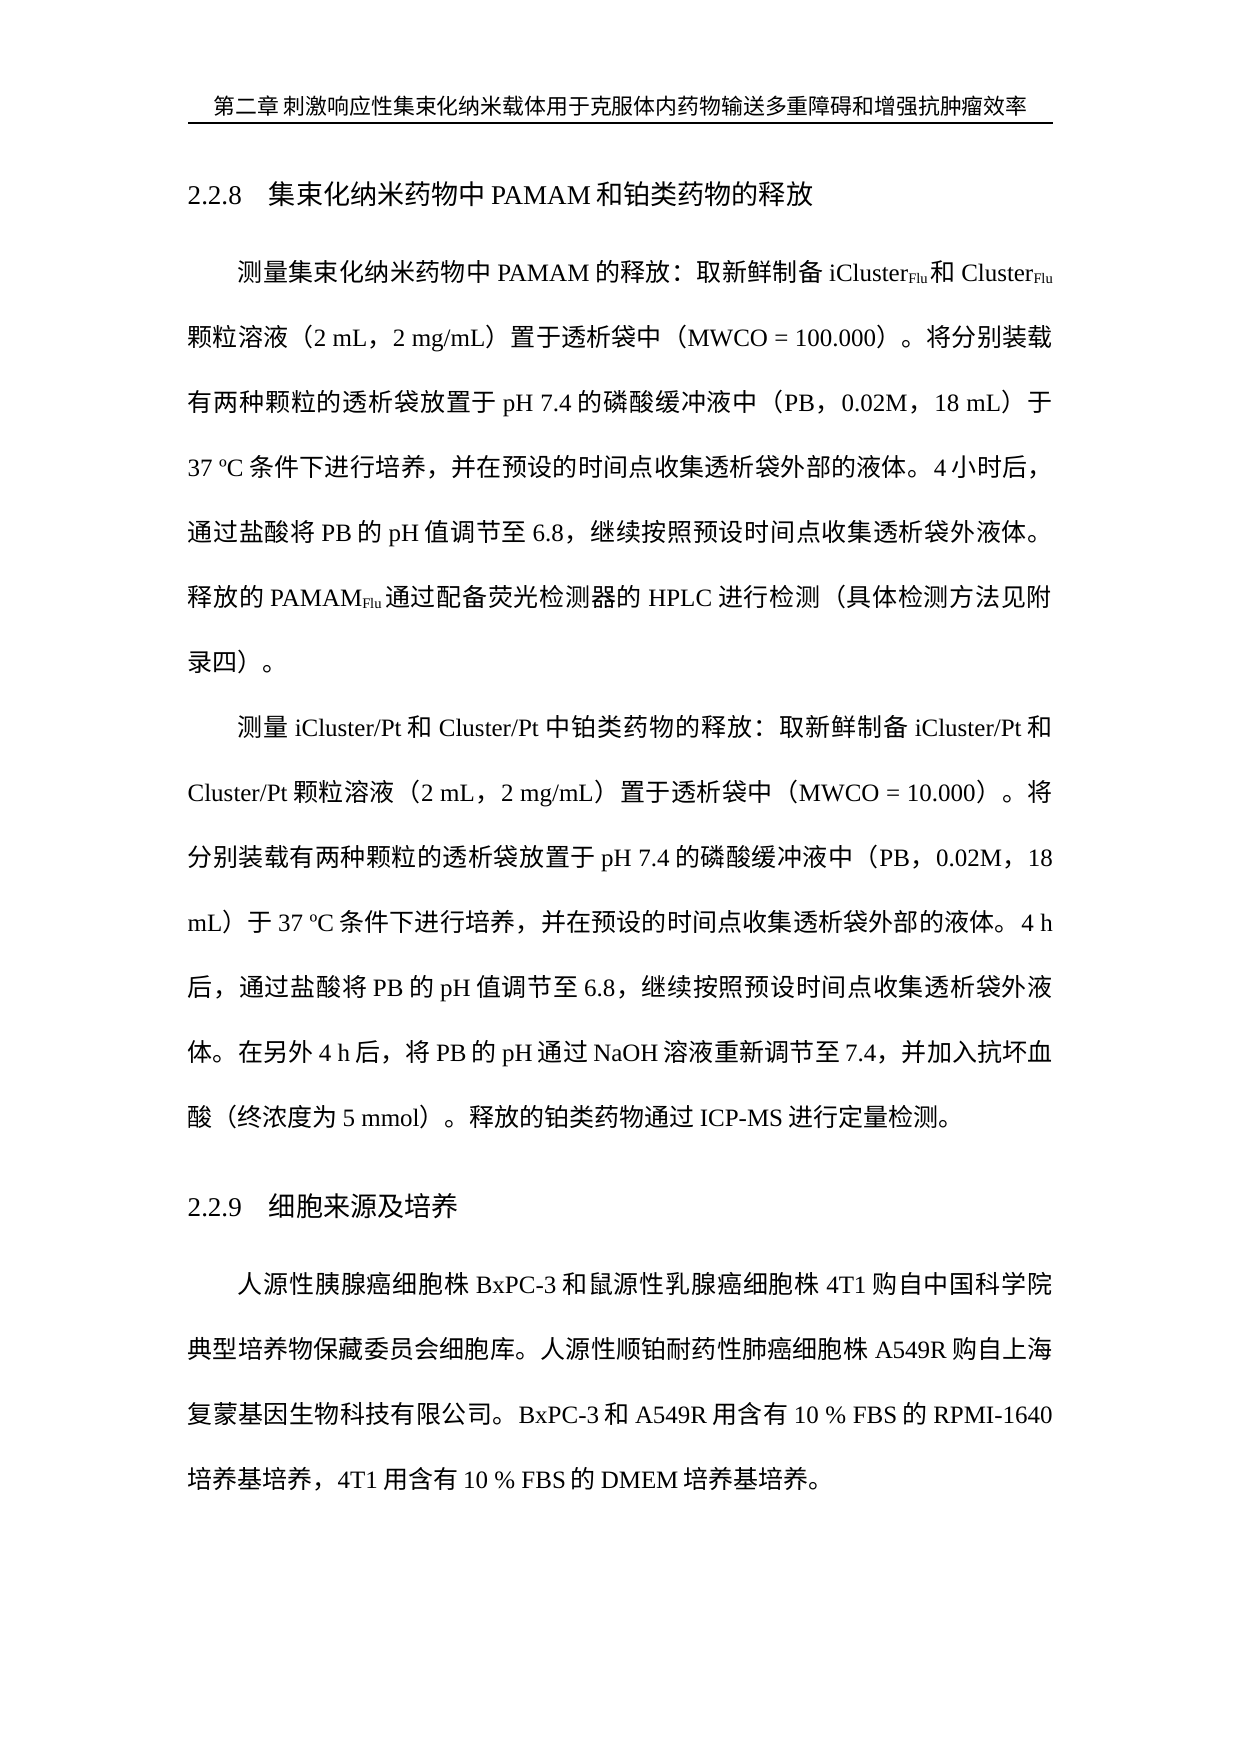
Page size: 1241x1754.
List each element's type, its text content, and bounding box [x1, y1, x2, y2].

subtitle 2.2.8 集束化纳米药物中PAMAM和铂类药物的释放 [187, 160, 1053, 225]
text 测量集束化纳米药物中PAMAM的释放：取新鲜制备iClusterFlu和ClusterFlu颗粒溶液（2 mL，2 mg/mL）置于透析袋中（MWCO = 100.000）。将分别装载有两种颗粒的透析袋放置于pH 7.4的磷酸缓冲液中（PB，0.02M，18 mL）于37 ºC条件下进行培养，并在预设的时间点收集透析袋外部的液体。4小时后，通过盐酸将PB的pH值调节至6.8，继续按照预设时间点收集透析袋外液体。释放的PAMAMFlu通过配备荧光检测器的HPLC进行检测（具体检测方法见附录四）。 [187, 238, 1053, 693]
subtitle 2.2.9 细胞来源及培养 [187, 1173, 1053, 1238]
text 测量iCluster/Pt和Cluster/Pt中铂类药物的释放：取新鲜制备iCluster/Pt和Cluster/Pt颗粒溶液（2 mL，2 mg/mL）置于透析袋中（MWCO = 10.000）。将分别装载有两种颗粒的透析袋放置于pH 7.4的磷酸缓冲液中（PB，0.02M，18 mL）于37 ºC条件下进行培养，并在预设的时间点收集透析袋外部的液体。4 h后，通过盐酸将PB的pH值调节至6.8，继续按照预设时间点收集透析袋外液体。在另外4 h后，将PB的pH通过NaOH溶液重新调节至7.4，并加入抗坏血酸（终浓度为5 mmol）。释放的铂类药物通过ICP-MS进行定量检测。 [187, 693, 1053, 1148]
list 人源性胰腺癌细胞株BxPC-3和鼠源性乳腺癌细胞株4T1购自中国科学院典型培养物保藏委员会细胞库。人源性顺铂耐药性肺癌细胞株A549R购自上海复蒙基因生物科技有限公司。BxPC-3和A549R用含有10 % FBS的RPMI-1640培养基培养，4T1用含有10 % FBS的DMEM培养基培养。 [187, 1250, 1053, 1510]
